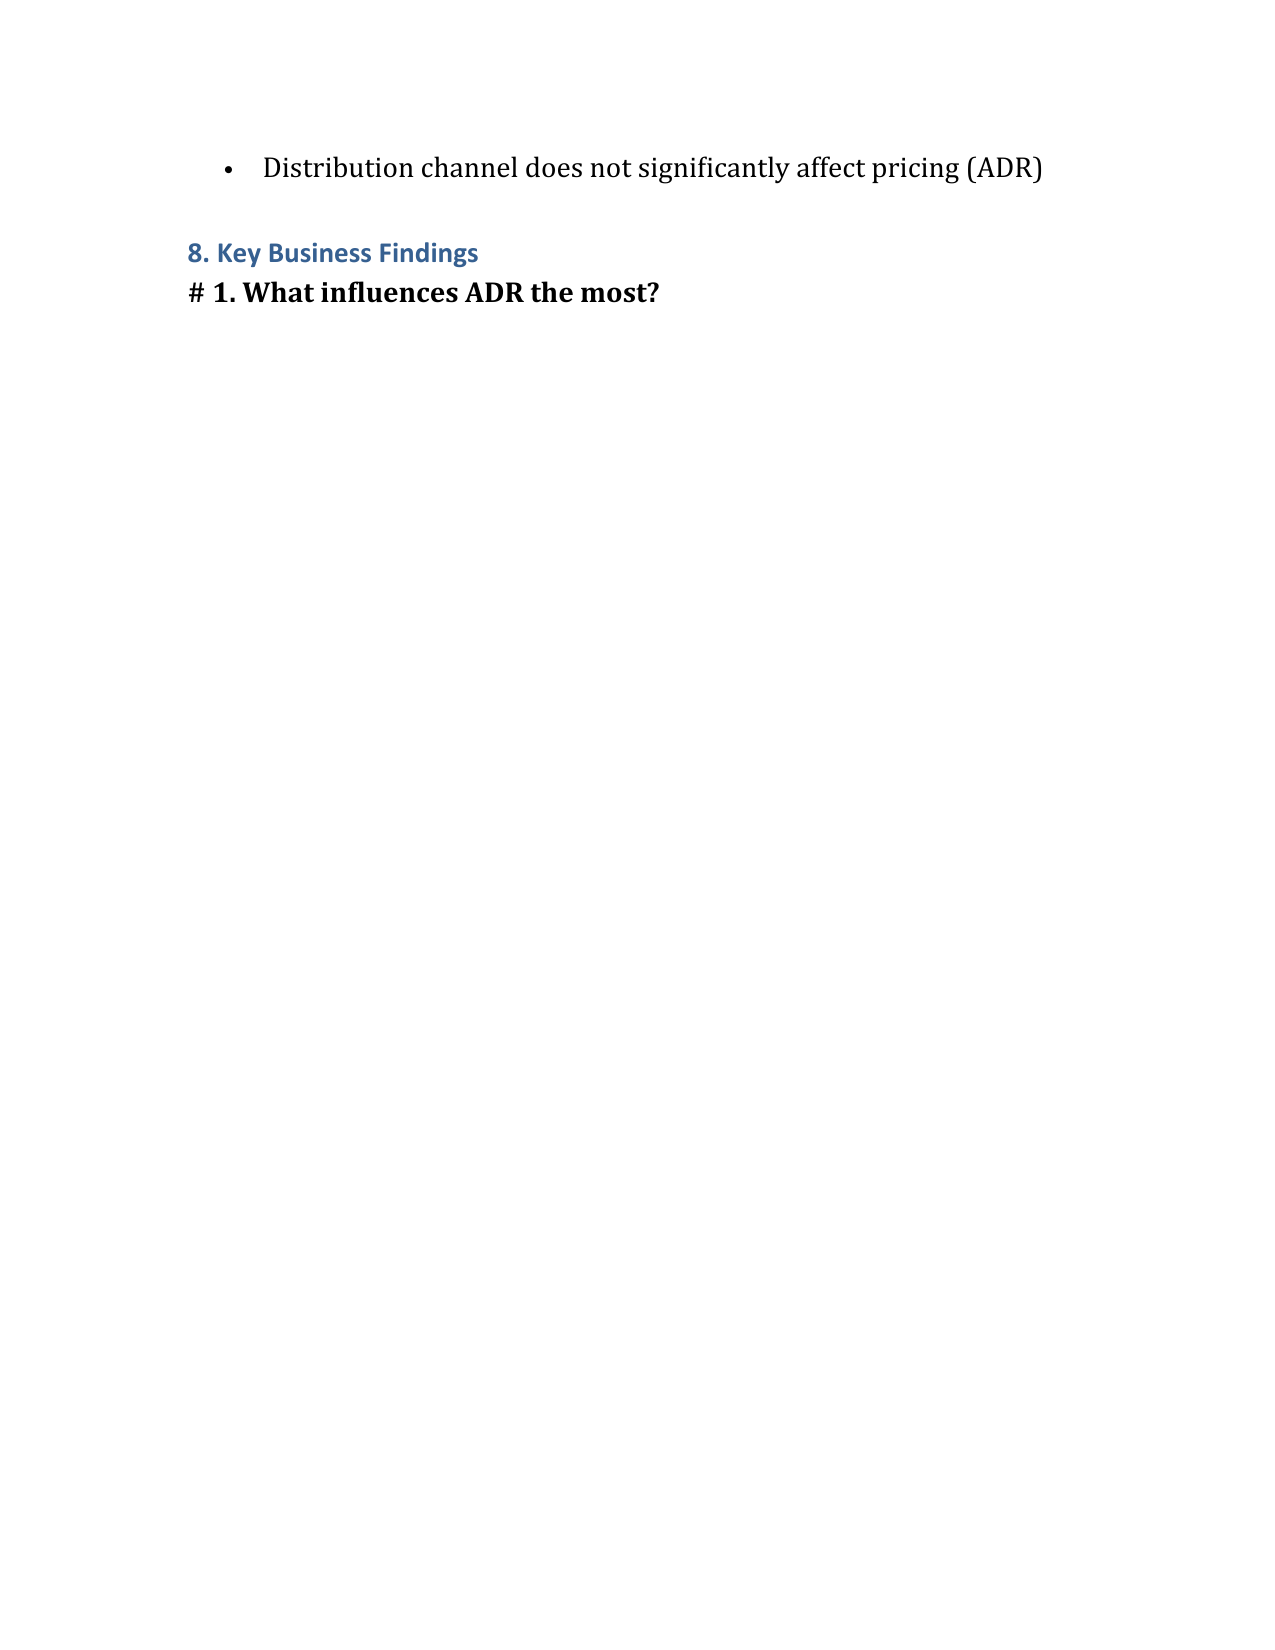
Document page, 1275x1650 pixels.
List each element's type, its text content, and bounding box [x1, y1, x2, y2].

list Distribution channel does not significantly affect pricing (ADR) [225, 150, 1087, 184]
text # 1. What influences ADR the most? [187, 275, 1087, 309]
subtitle 8. Key Business Findings [187, 234, 1087, 270]
